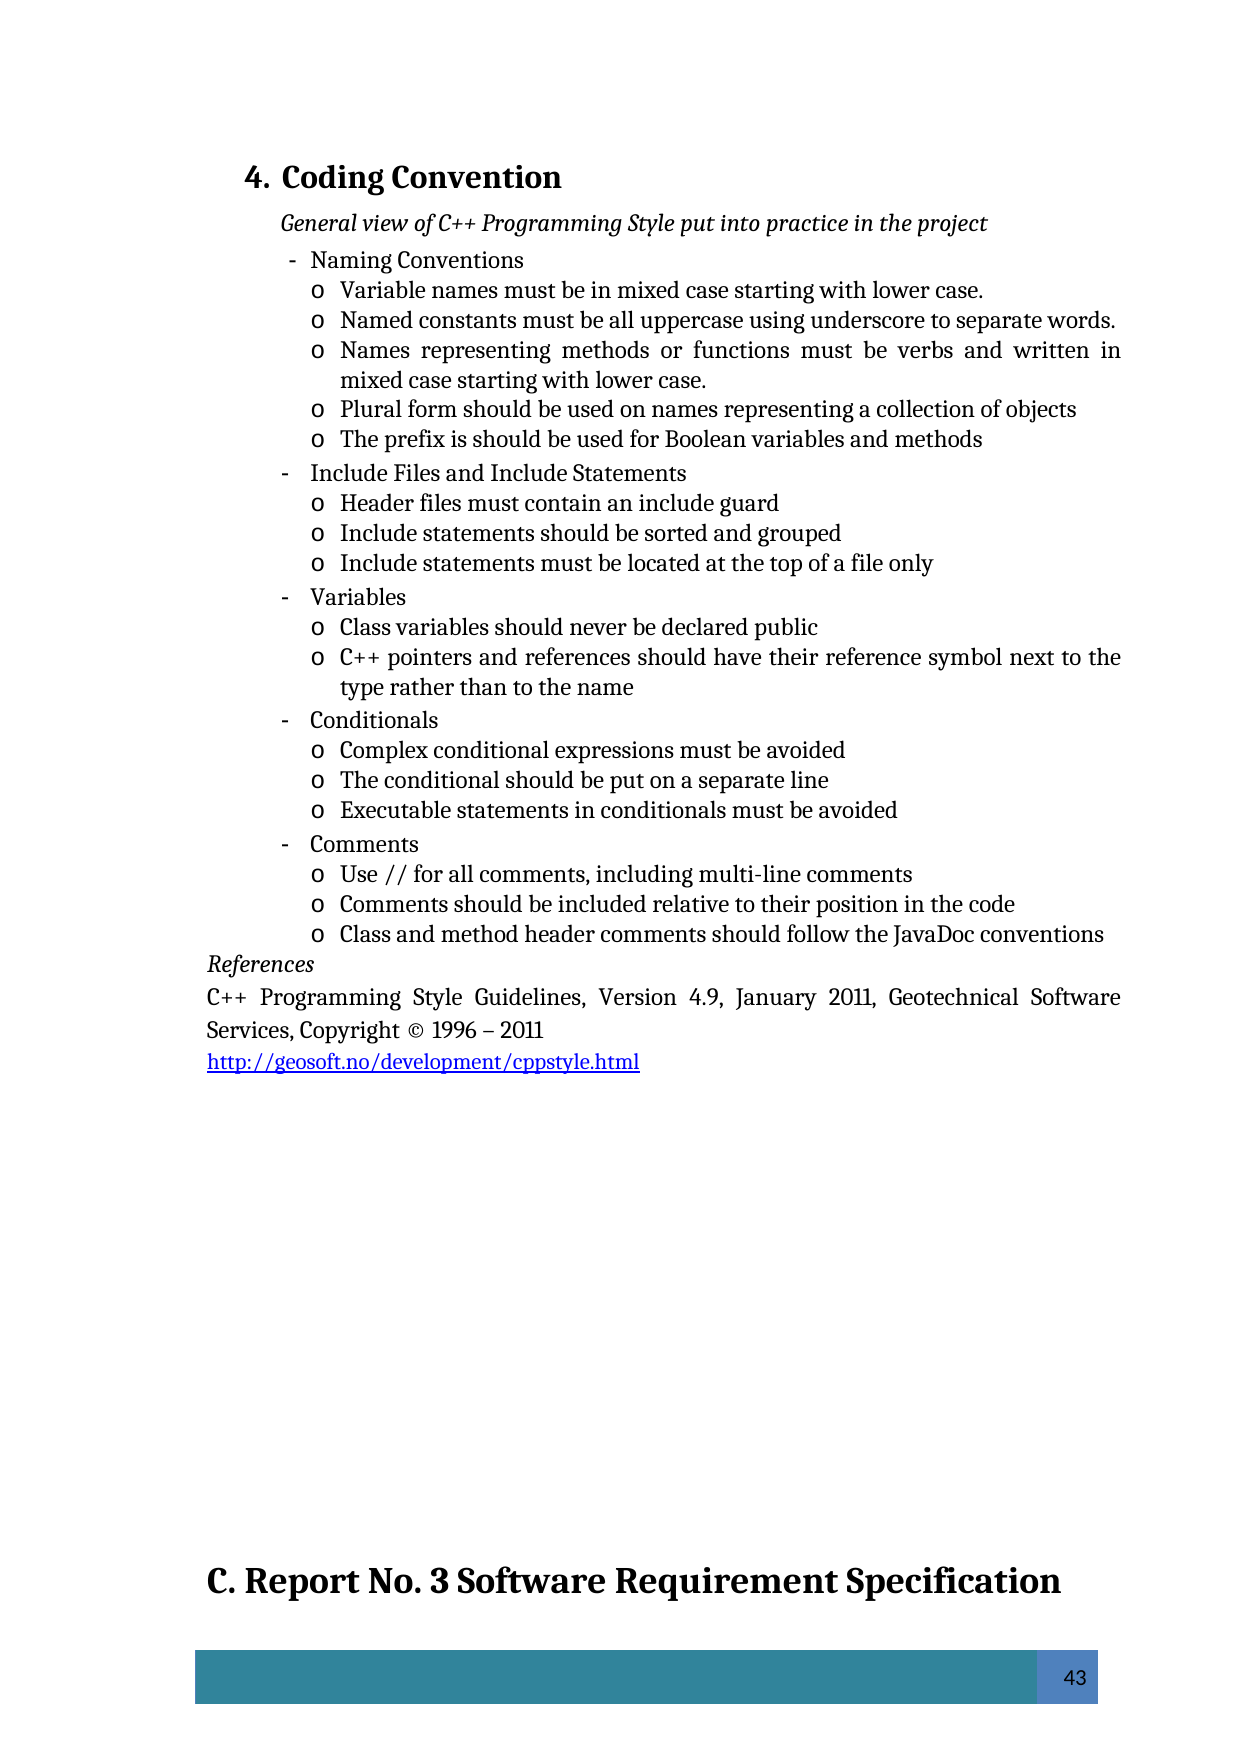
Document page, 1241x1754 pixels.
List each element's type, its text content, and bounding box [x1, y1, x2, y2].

list The conditional should be put on a separate line [310, 766, 1122, 796]
list Variables [281, 579, 1122, 613]
list C++ pointers and references should have their reference symbol next to the type rather than to the name [310, 643, 1122, 702]
list Complex conditional expressions must be avoided [310, 736, 1122, 766]
text C++ Programming Style Guidelines, Version 4.9, January 2011, Geotechnical Software Services, Copyright © 1996 – 2011 [207, 983, 1122, 1044]
list Class and method header comments should follow the JavaDoc conventions [310, 920, 1122, 950]
text References [207, 950, 1122, 978]
list Variable names must be in mixed case starting with lower case. [310, 276, 1122, 306]
subtitle Coding Convention [244, 158, 1122, 196]
list Include statements should be sorted and grouped [310, 519, 1122, 549]
list Named constants must be all uppercase using underscore to separate words. [310, 306, 1122, 336]
subtitle Report No. 3 Software Requirement Specification [207, 1559, 1122, 1602]
list Include Files and Include Statements [281, 455, 1122, 489]
list Plural form should be used on names representing a collection of objects [310, 395, 1122, 425]
list The prefix is should be used for Boolean variables and methods [310, 425, 1122, 455]
list Header files must contain an include guard [310, 489, 1122, 519]
list Class variables should never be declared public [310, 613, 1122, 643]
list Executable statements in conditionals must be avoided [310, 796, 1122, 826]
list Conditionals [281, 702, 1122, 736]
list Use // for all comments, including multi-line comments [310, 860, 1122, 890]
list Comments [281, 826, 1122, 860]
list Comments should be included relative to their position in the code [310, 890, 1122, 920]
text General view of C++ Programming Style put into practice in the project [281, 209, 1122, 238]
list Naming Conventions [288, 242, 1122, 276]
list Names representing methods or functions must be verbs and written in mixed case starting with lower case. [310, 336, 1122, 395]
text http://geosoft.no/development/cppstyle.html [207, 1049, 1122, 1075]
list Include statements must be located at the top of a file only [310, 549, 1122, 579]
